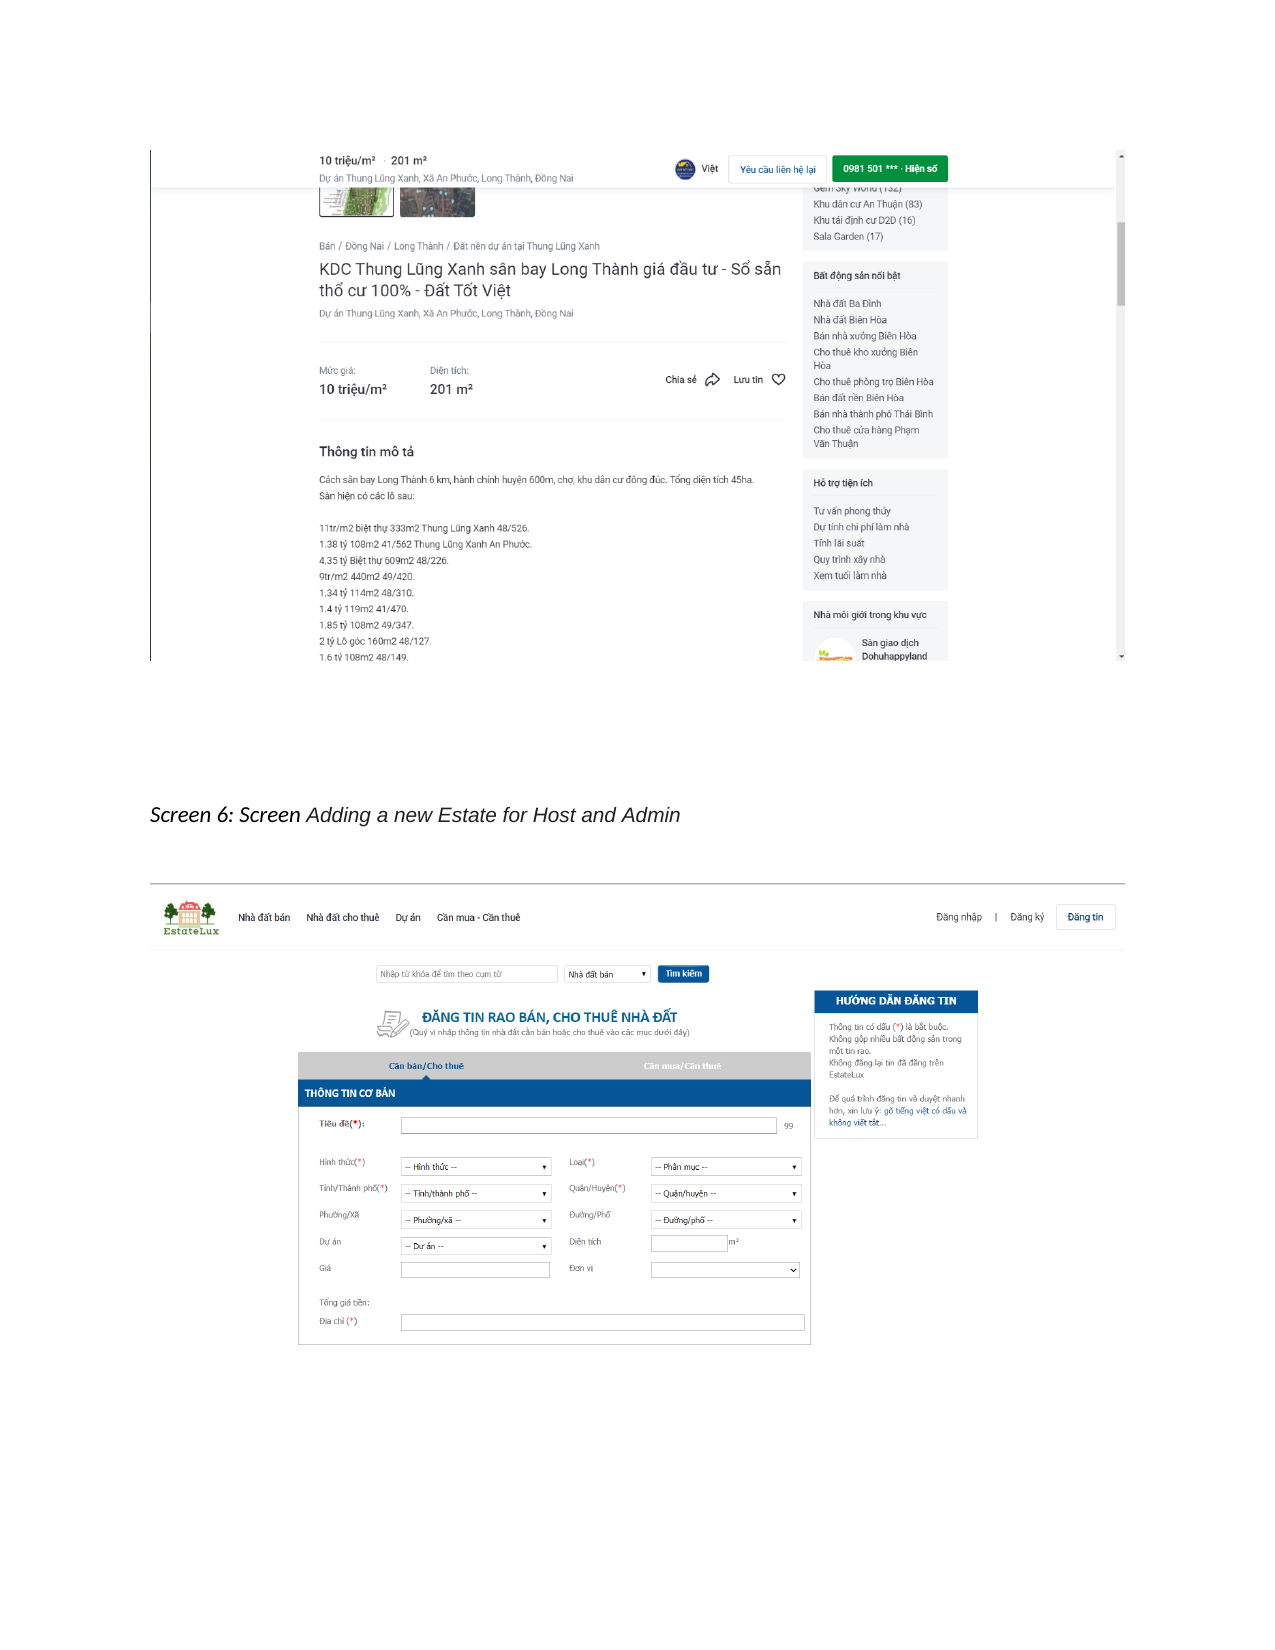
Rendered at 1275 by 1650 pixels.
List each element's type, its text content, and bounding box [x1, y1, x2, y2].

picture [150, 150, 1125, 661]
picture [150, 883, 1125, 1353]
text Screen 6: Screen Adding a new Estate for Host and Admin [150, 800, 1125, 828]
